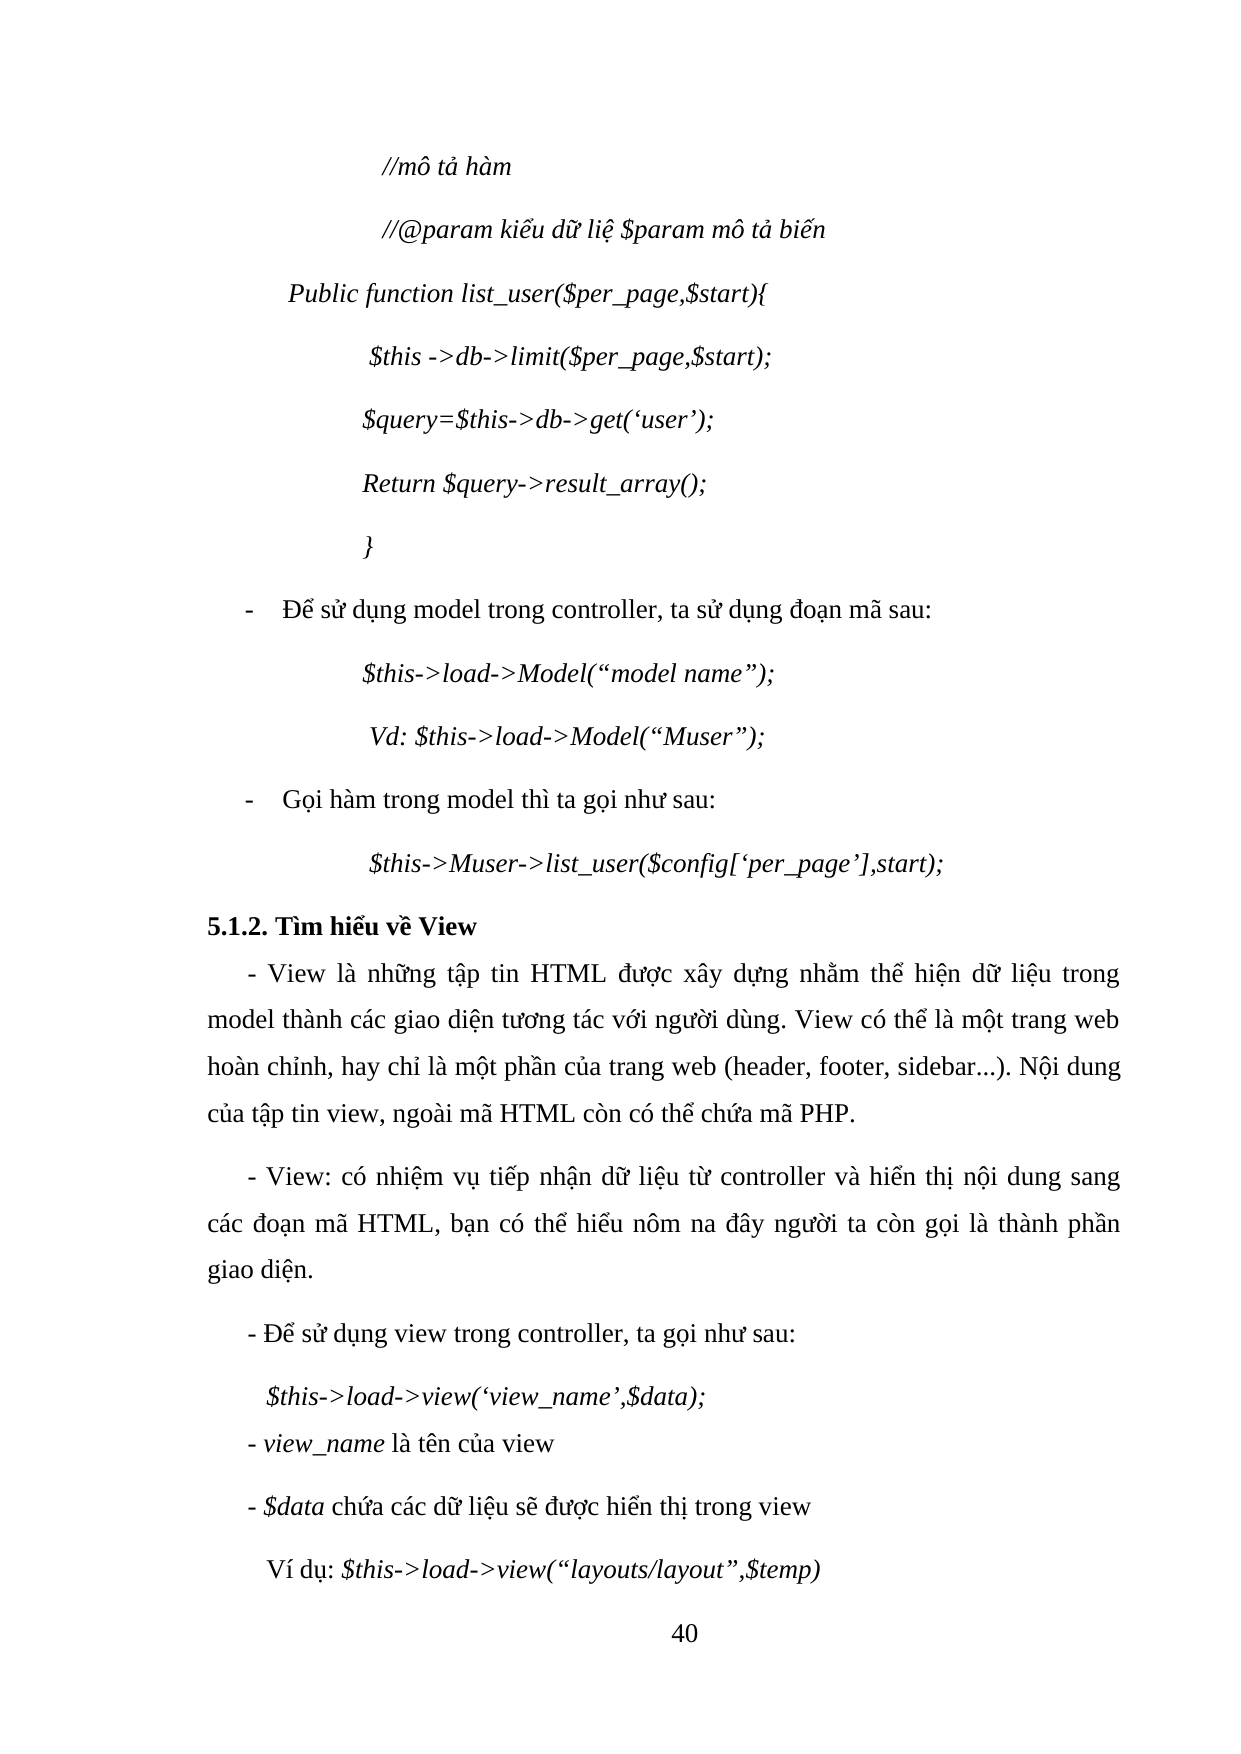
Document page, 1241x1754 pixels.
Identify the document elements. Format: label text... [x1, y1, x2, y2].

text //mô tả hàm [207, 150, 1122, 181]
text $this ->db->limit($per_page,$start); [207, 340, 1122, 371]
text Vd: $this->load->Model(“Muser”); [207, 720, 1122, 751]
text $this->Muser->list_user($config[‘per_page’],start); [207, 847, 1122, 878]
subtitle Tìm hiểu về View [207, 910, 1122, 941]
text Public function list_user($per_page,$start){ [207, 277, 1122, 308]
list Để sử dụng model trong controller, ta sử dụng đoạn mã sau: [244, 593, 1122, 624]
text Ví dụ: $this->load->view(“layouts/layout”,$temp) [207, 1553, 1122, 1584]
text //@param kiểu dữ liệ $param mô tả biến [207, 213, 1122, 244]
text - Để sử dụng view trong controller, ta gọi như sau: [207, 1317, 1122, 1348]
text - view_name là tên của view [207, 1427, 1122, 1458]
list Gọi hàm trong model thì ta gọi như sau: [244, 783, 1122, 814]
text - $data chứa các dữ liệu sẽ được hiển thị trong view [207, 1490, 1122, 1521]
text $this->load->Model(“model name”); [207, 657, 1122, 688]
text } [207, 530, 1122, 561]
text $query=$this->db->get(‘user’); [207, 403, 1122, 434]
text $this->load->view(‘view_name’,$data); [207, 1380, 1122, 1411]
text Return $query->result_array(); [207, 467, 1122, 498]
text - View là những tập tin HTML được xây dựng nhằm thể hiện dữ liệu trong model thành các giao diện tương tác với người dùng. View có thể là một trang web hoàn chỉnh, hay chỉ là một phần của trang web (header, footer, sidebar...). Nội dung của tập tin view, ngoài mã HTML còn có thể chứa mã PHP. [207, 957, 1122, 1128]
text - View: có nhiệm vụ tiếp nhận dữ liệu từ controller và hiển thị nội dung sang các đoạn mã HTML, bạn có thể hiểu nôm na đây người ta còn gọi là thành phần giao diện. [207, 1160, 1122, 1284]
